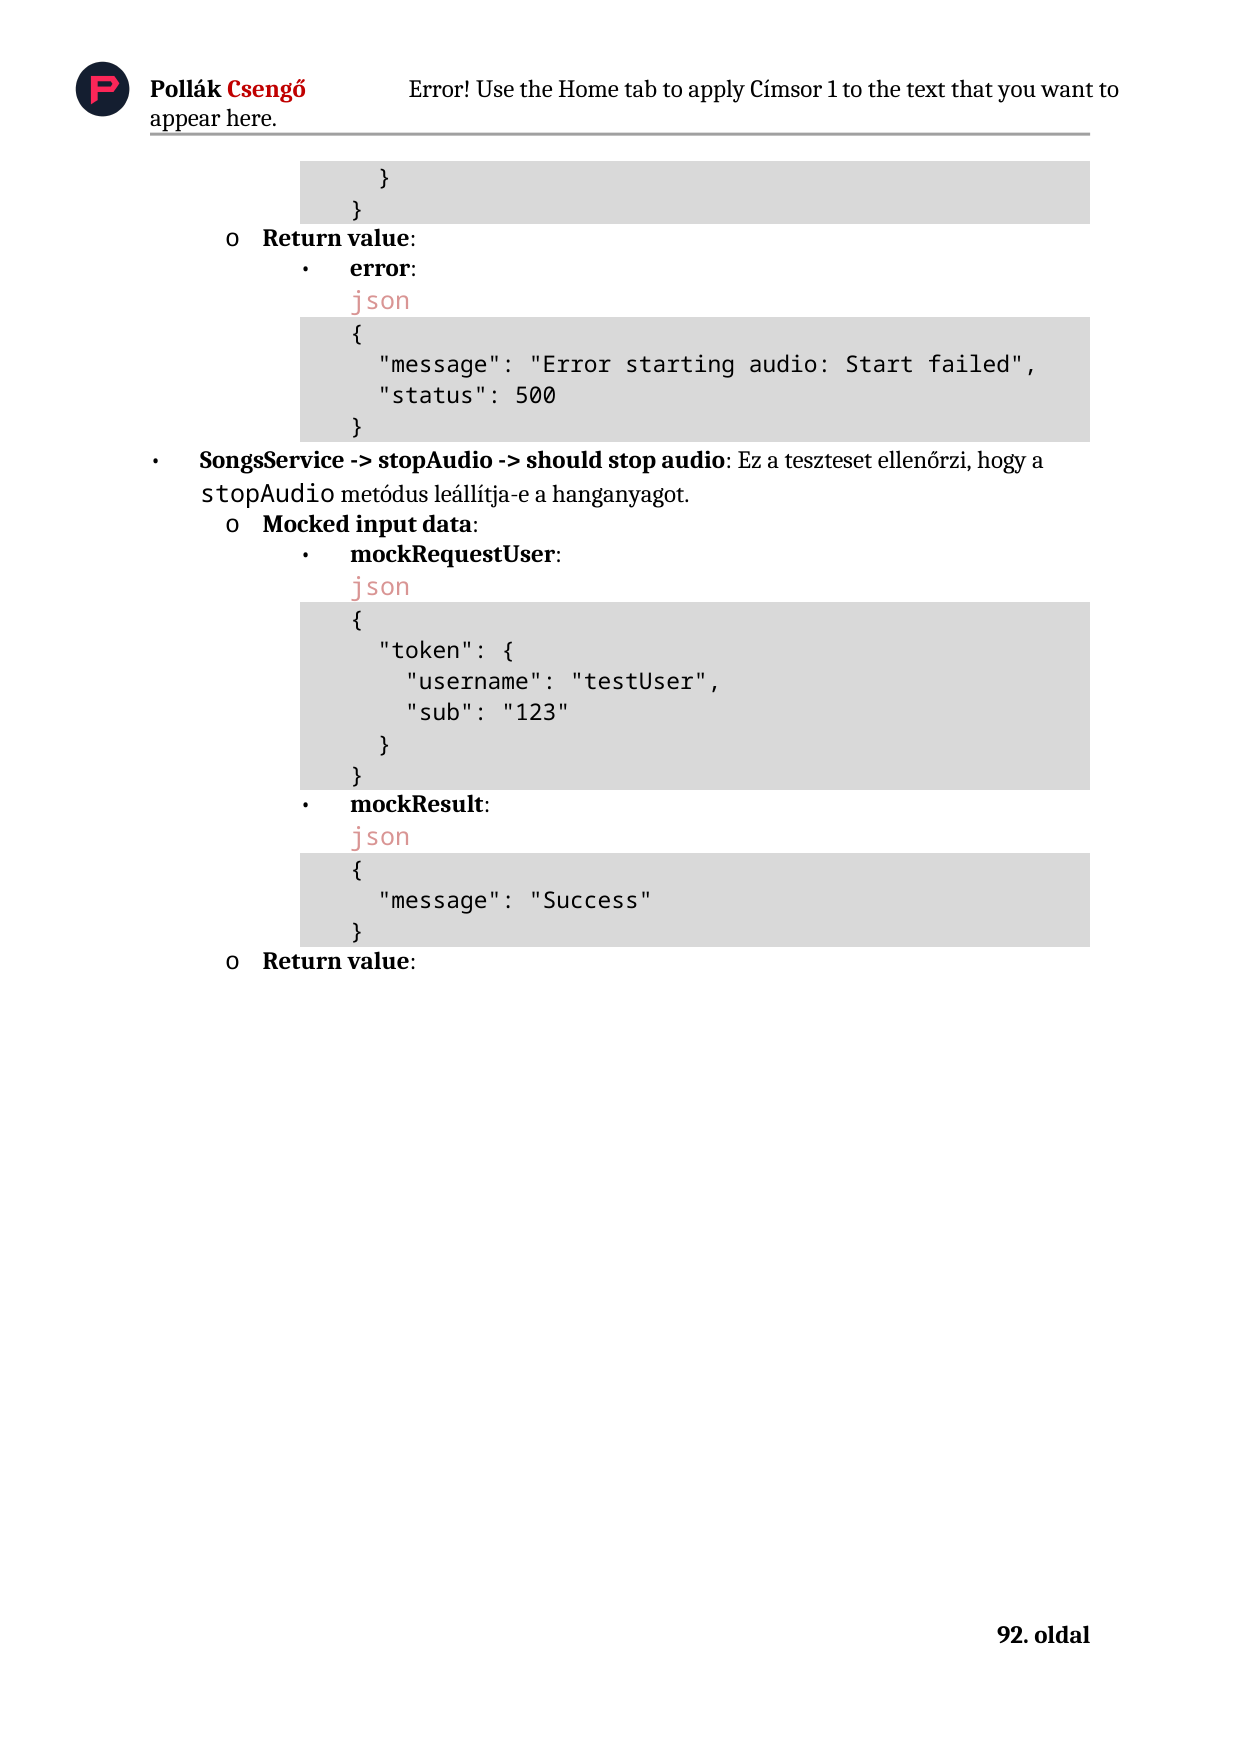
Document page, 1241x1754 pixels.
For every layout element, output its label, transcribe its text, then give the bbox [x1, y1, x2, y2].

picture [71, 57, 132, 118]
list { [300, 317, 1090, 348]
list Return value: [225, 224, 1090, 254]
list SongsService -> stopAudio -> should stop audio: Ez a teszteset ellenőrzi, hogy a stopAudio metódus leállítja-e a hanganyagot. [150, 442, 1090, 510]
list mockResult: [300, 790, 1090, 819]
list "username": "testUser", [300, 665, 1090, 696]
list "token": { [300, 634, 1090, 665]
list mockRequestUser: [300, 540, 1090, 568]
list } [300, 759, 1090, 790]
list { [300, 853, 1090, 884]
list error: [300, 254, 1090, 282]
list } [300, 192, 1090, 224]
list json [300, 282, 1090, 317]
list } [300, 410, 1090, 442]
list "message": "Success" [300, 884, 1090, 915]
list "sub": "123" [300, 696, 1090, 727]
list "status": 500 [300, 379, 1090, 410]
list "message": "Error starting audio: Start failed", [300, 348, 1090, 379]
list } [300, 161, 1090, 192]
list Return value: [225, 947, 1090, 977]
list } [300, 915, 1090, 947]
list json [300, 819, 1090, 853]
list Mocked input data: [225, 510, 1090, 540]
list } [300, 727, 1090, 759]
list { [300, 602, 1090, 634]
list json [300, 568, 1090, 602]
